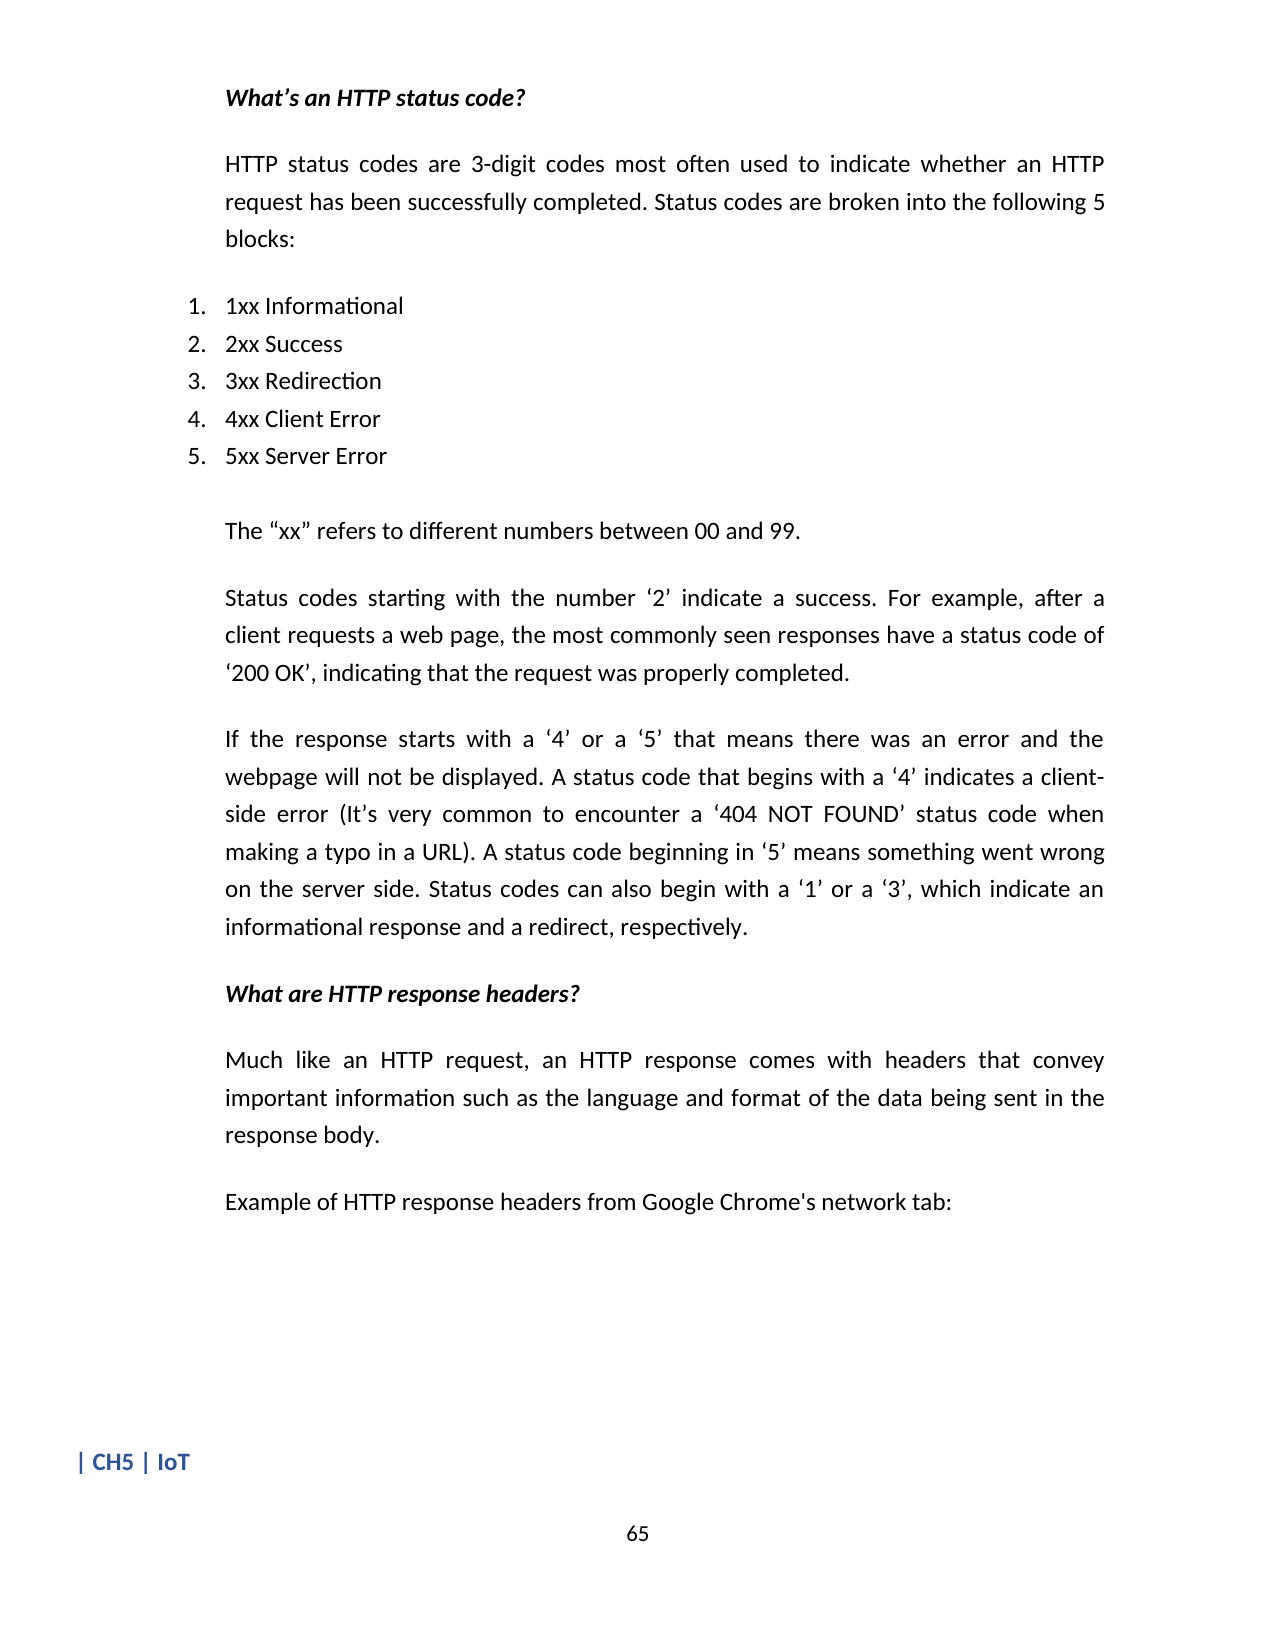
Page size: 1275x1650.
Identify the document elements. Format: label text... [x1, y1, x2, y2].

list 3xx Redirection [187, 358, 1106, 396]
text HTTP status codes are 3-digit codes most often used to indicate whether an HTTP request has been successfully completed. Status codes are broken into the following 5 blocks: [225, 142, 1106, 254]
text What’s an HTTP status code? [225, 75, 1106, 112]
list 2xx Success [187, 321, 1106, 358]
text Status codes starting with the number ‘2’ indicate a success. For example, after a client requests a web page, the most commonly seen responses have a status code of ‘200 OK’, indicating that the request was properly completed. [225, 575, 1106, 687]
text If the response starts with a ‘4’ or a ‘5’ that means there was an error and the webpage will not be displayed. A status code that begins with a ‘4’ indicates a client-side error (It’s very common to encounter a ‘404 NOT FOUND’ status code when making a typo in a URL). A status code beginning in ‘5’ means something went wrong on the server side. Status codes can also begin with a ‘1’ or a ‘3’, which indicate an informational response and a redirect, respectively. [225, 717, 1106, 942]
list 4xx Client Error [187, 396, 1106, 433]
text Much like an HTTP request, an HTTP response comes with headers that convey important information such as the language and format of the data being sent in the response body. [225, 1037, 1106, 1150]
text The “xx” refers to different numbers between 00 and 99. [225, 508, 1106, 546]
list 5xx Server Error [187, 433, 1106, 471]
text What are HTTP response headers? [225, 971, 1106, 1008]
text | CH5 | IoT [75, 1446, 1200, 1476]
text Example of HTTP response headers from Google Chrome's network tab: [225, 1179, 1106, 1217]
list 1xx Informational [187, 283, 1106, 321]
